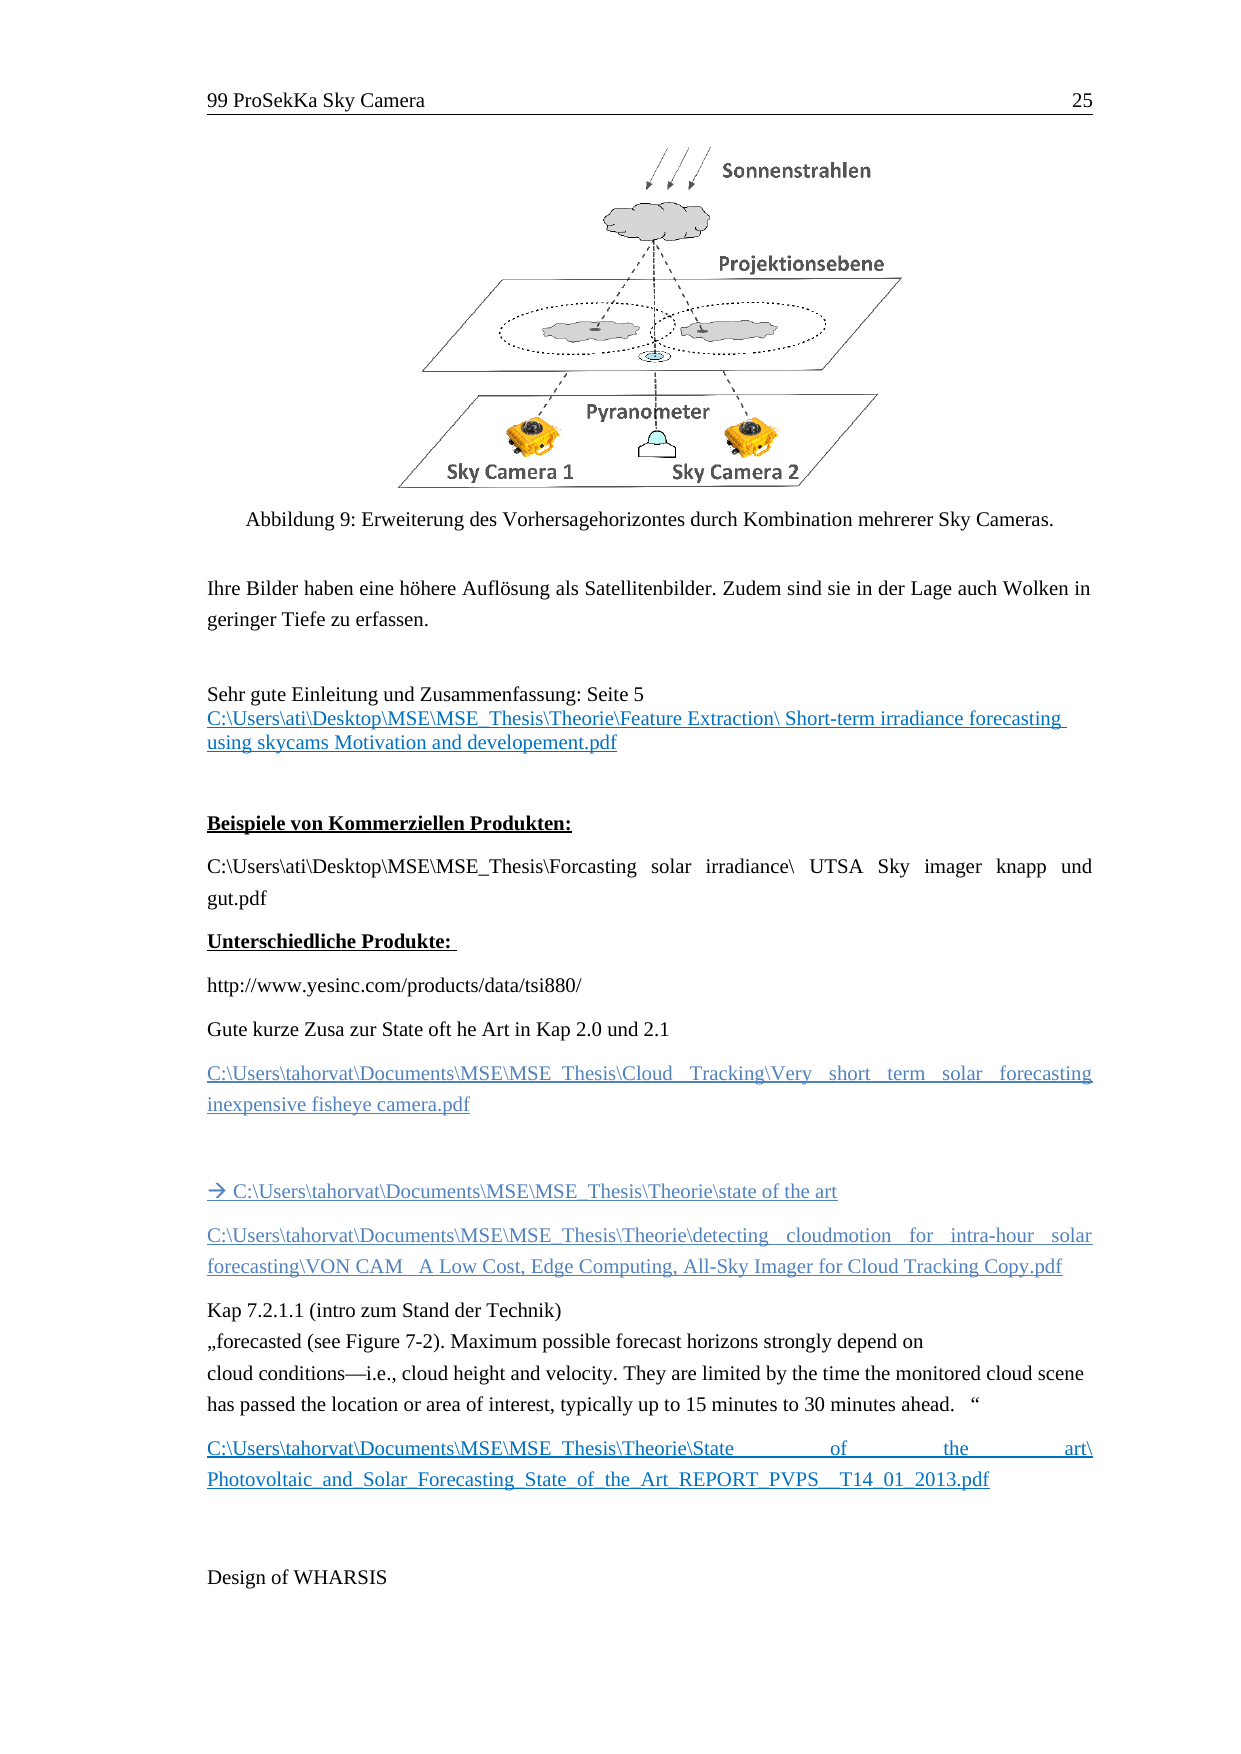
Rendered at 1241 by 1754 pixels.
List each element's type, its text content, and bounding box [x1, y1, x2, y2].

text Design of WHARSIS [207, 1565, 1093, 1589]
text Gute kurze Zusa zur State oft he Art in Kap 2.0 und 2.1 [207, 1017, 1093, 1041]
text http://www.yesinc.com/products/data/tsi880/ [207, 973, 1093, 997]
text C:\Users\tahorvat\Documents\MSE\MSE_Thesis\Theorie\state of the art [207, 1179, 1093, 1203]
text C:\Users\tahorvat\Documents\MSE\MSE_Thesis\Theorie\State of the art\Photovoltaic_and_Solar_Forecasting_State_of_the_Art_REPORT_PVPS__T14_01_2013.pdf [207, 1436, 1093, 1456]
picture [397, 147, 902, 488]
text C:\Users\tahorvat\Documents\MSE\MSE_Thesis\Theorie\detecting cloudmotion for intra-hour solar forecasting\VON CAM A Low Cost, Edge Computing, All-Sky Imager for Cloud Tracking Copy.pdf [207, 1245, 1093, 1278]
text Sehr gute Einleitung und Zusammenfassung: Seite 5 C:\Users\ati\Desktop\MSE\MSE_Thesis\Theorie\Feature Extraction\ Short-term irradiance forecasting using skycams Motivation and developement.pdf [207, 682, 1093, 754]
text Ihre Bilder haben eine höhere Auflösung als Satellitenbilder. Zudem sind sie in der Lage auch Wolken in geringer Tiefe zu erfassen. [207, 576, 1093, 631]
text Beispiele von Kommerziellen Produkten: [207, 811, 1093, 834]
text cloud conditions—i.e., cloud height and velocity. They are limited by the time the monitored cloud scene [207, 1361, 1093, 1384]
text C:\Users\tahorvat\Documents\MSE\MSE_Thesis\Cloud Tracking\Very short term solar forecasting inexpensive fisheye camera.pdf [207, 1061, 1093, 1081]
text C:\Users\tahorvat\Documents\MSE\MSE_Thesis\Theorie\State of the art\Photovoltaic_and_Solar_Forecasting_State_of_the_Art_REPORT_PVPS__T14_01_2013.pdf [207, 1458, 1093, 1491]
text C:\Users\tahorvat\Documents\MSE\MSE_Thesis\Theorie\detecting cloudmotion for intra-hour solar forecasting\VON CAM A Low Cost, Edge Computing, All-Sky Imager for Cloud Tracking Copy.pdf [207, 1223, 1093, 1244]
text Abbildung 9: Erweiterung des Vorhersagehorizontes durch Kombination mehrerer Sky Cameras. [207, 507, 1093, 531]
text Unterschiedliche Produkte: [207, 929, 1093, 953]
text C:\Users\tahorvat\Documents\MSE\MSE_Thesis\Cloud Tracking\Very short term solar forecasting inexpensive fisheye camera.pdf [207, 1083, 1093, 1116]
text C:\Users\ati\Desktop\MSE\MSE_Thesis\Forcasting solar irradiance\ UTSA Sky imager knapp und gut.pdf [207, 854, 1093, 909]
text has passed the location or area of interest, typically up to 15 minutes to 30 minutes ahead. “ [207, 1392, 1093, 1416]
text „forecasted (see Figure 7-2). Maximum possible forecast horizons strongly depend on [207, 1329, 1093, 1353]
text Kap 7.2.1.1 (intro zum Stand der Technik) [207, 1298, 1093, 1322]
